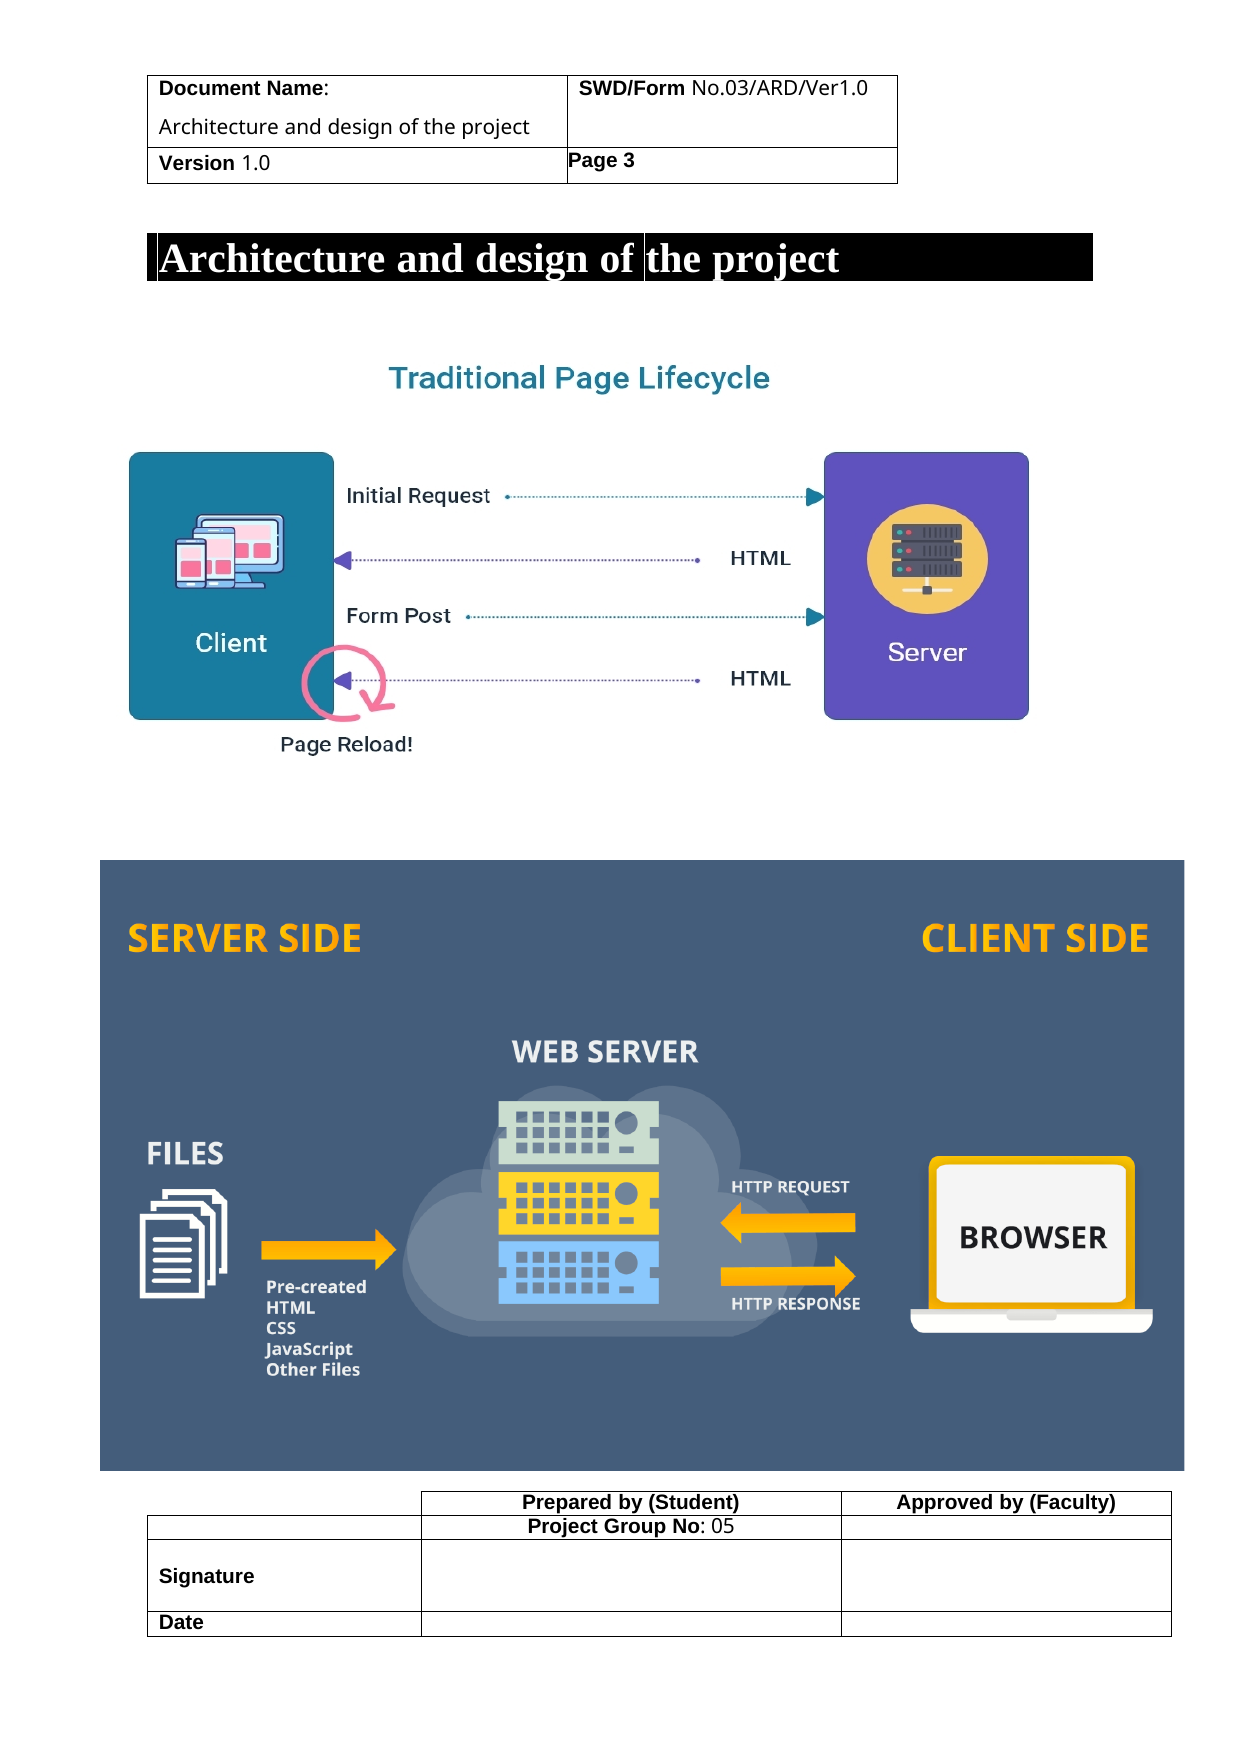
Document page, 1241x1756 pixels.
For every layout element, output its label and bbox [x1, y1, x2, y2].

picture [100, 334, 1057, 782]
picture [100, 860, 1185, 1471]
